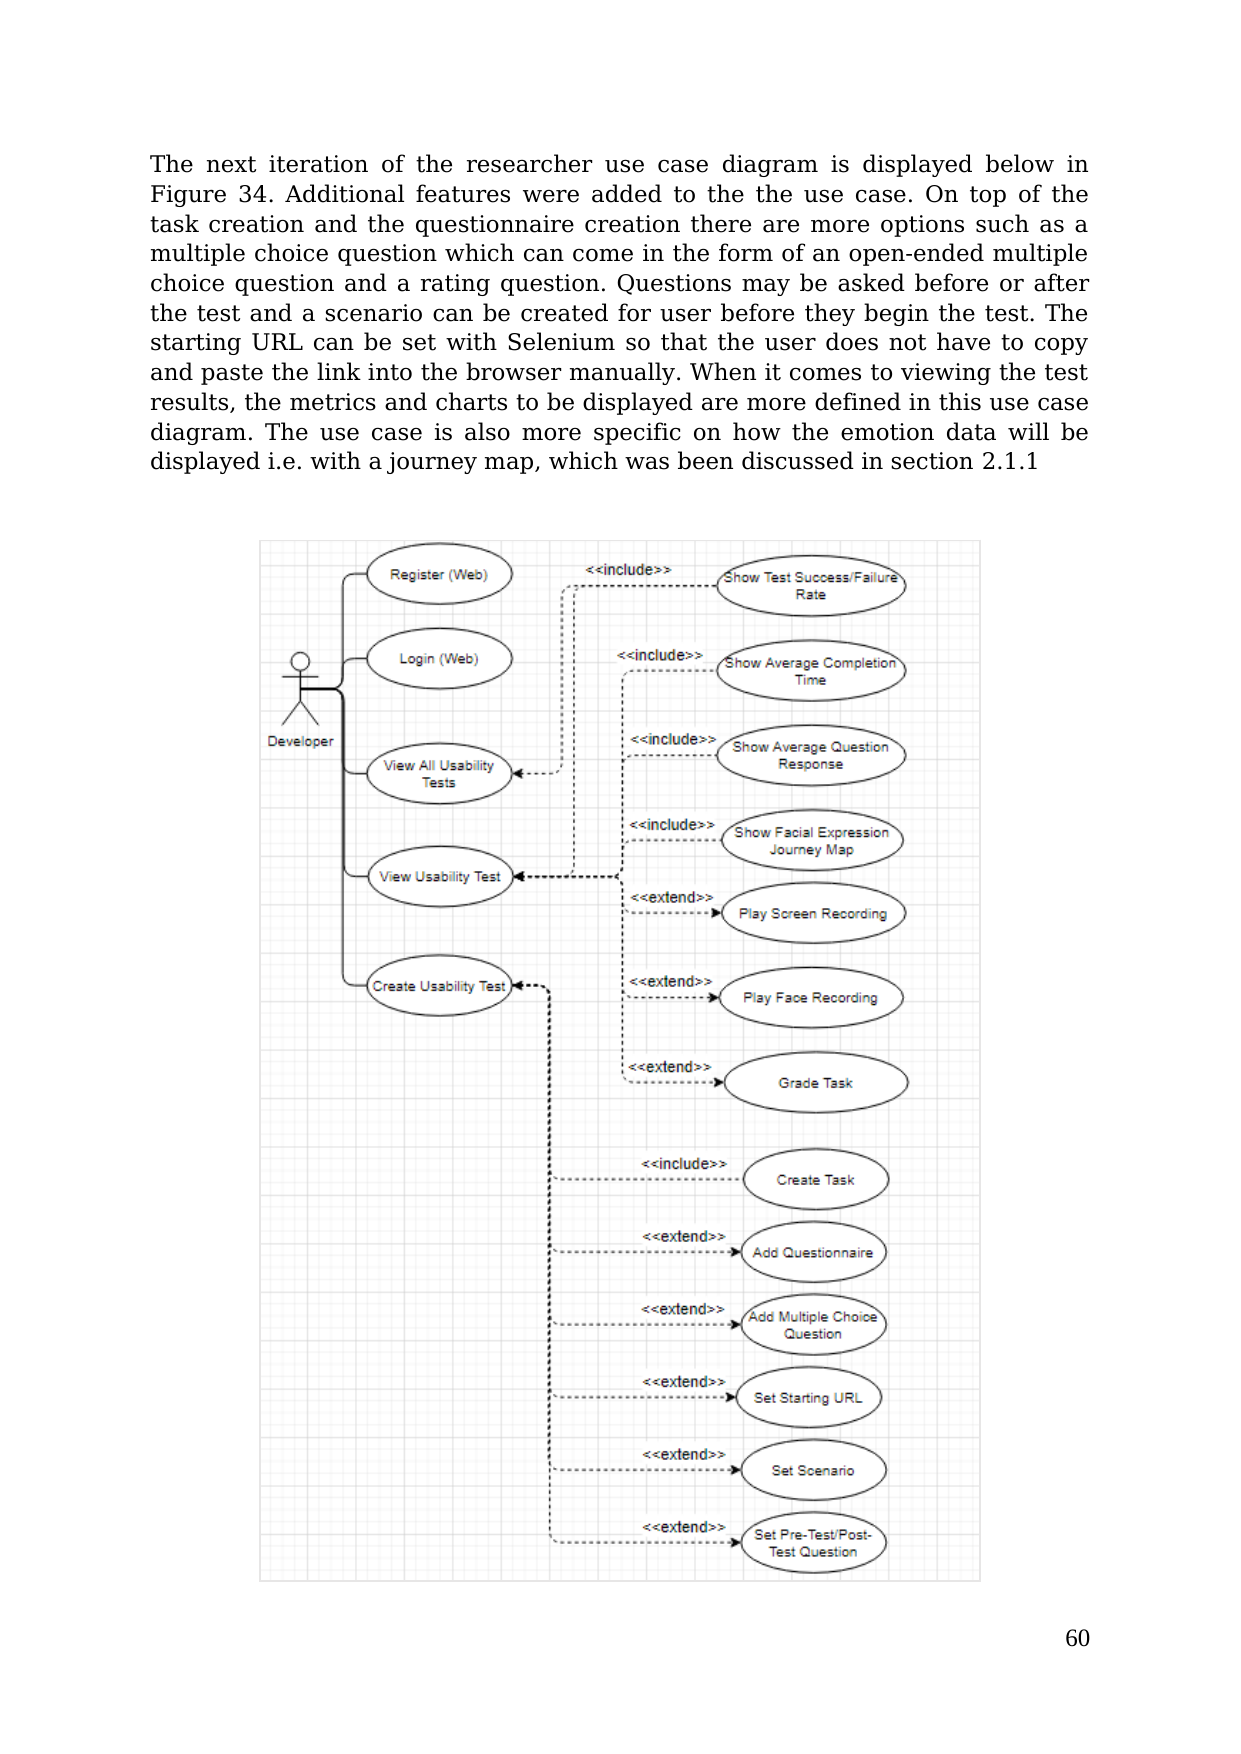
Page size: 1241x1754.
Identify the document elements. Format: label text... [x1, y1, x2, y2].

text The next iteration of the researcher use case diagram is displayed below in Figure 34. Additional features were added to the the use case. On top of the task creation and the questionnaire creation there are more options such as a multiple choice question which can come in the form of an open-ended multiple choice question and a rating question. Questions may be asked before or after the test and a scenario can be created for user before they begin the test. The starting URL can be set with Selenium so that the user does not have to copy and paste the link into the browser manually. When it comes to viewing the test results, the metrics and charts to be displayed are more defined in this use case diagram. The use case is also more specific on how the emotion data will be displayed i.e. with a journey map, which was been discussed in section 2.1.1 [150, 150, 1090, 474]
picture [261, 541, 979, 1580]
